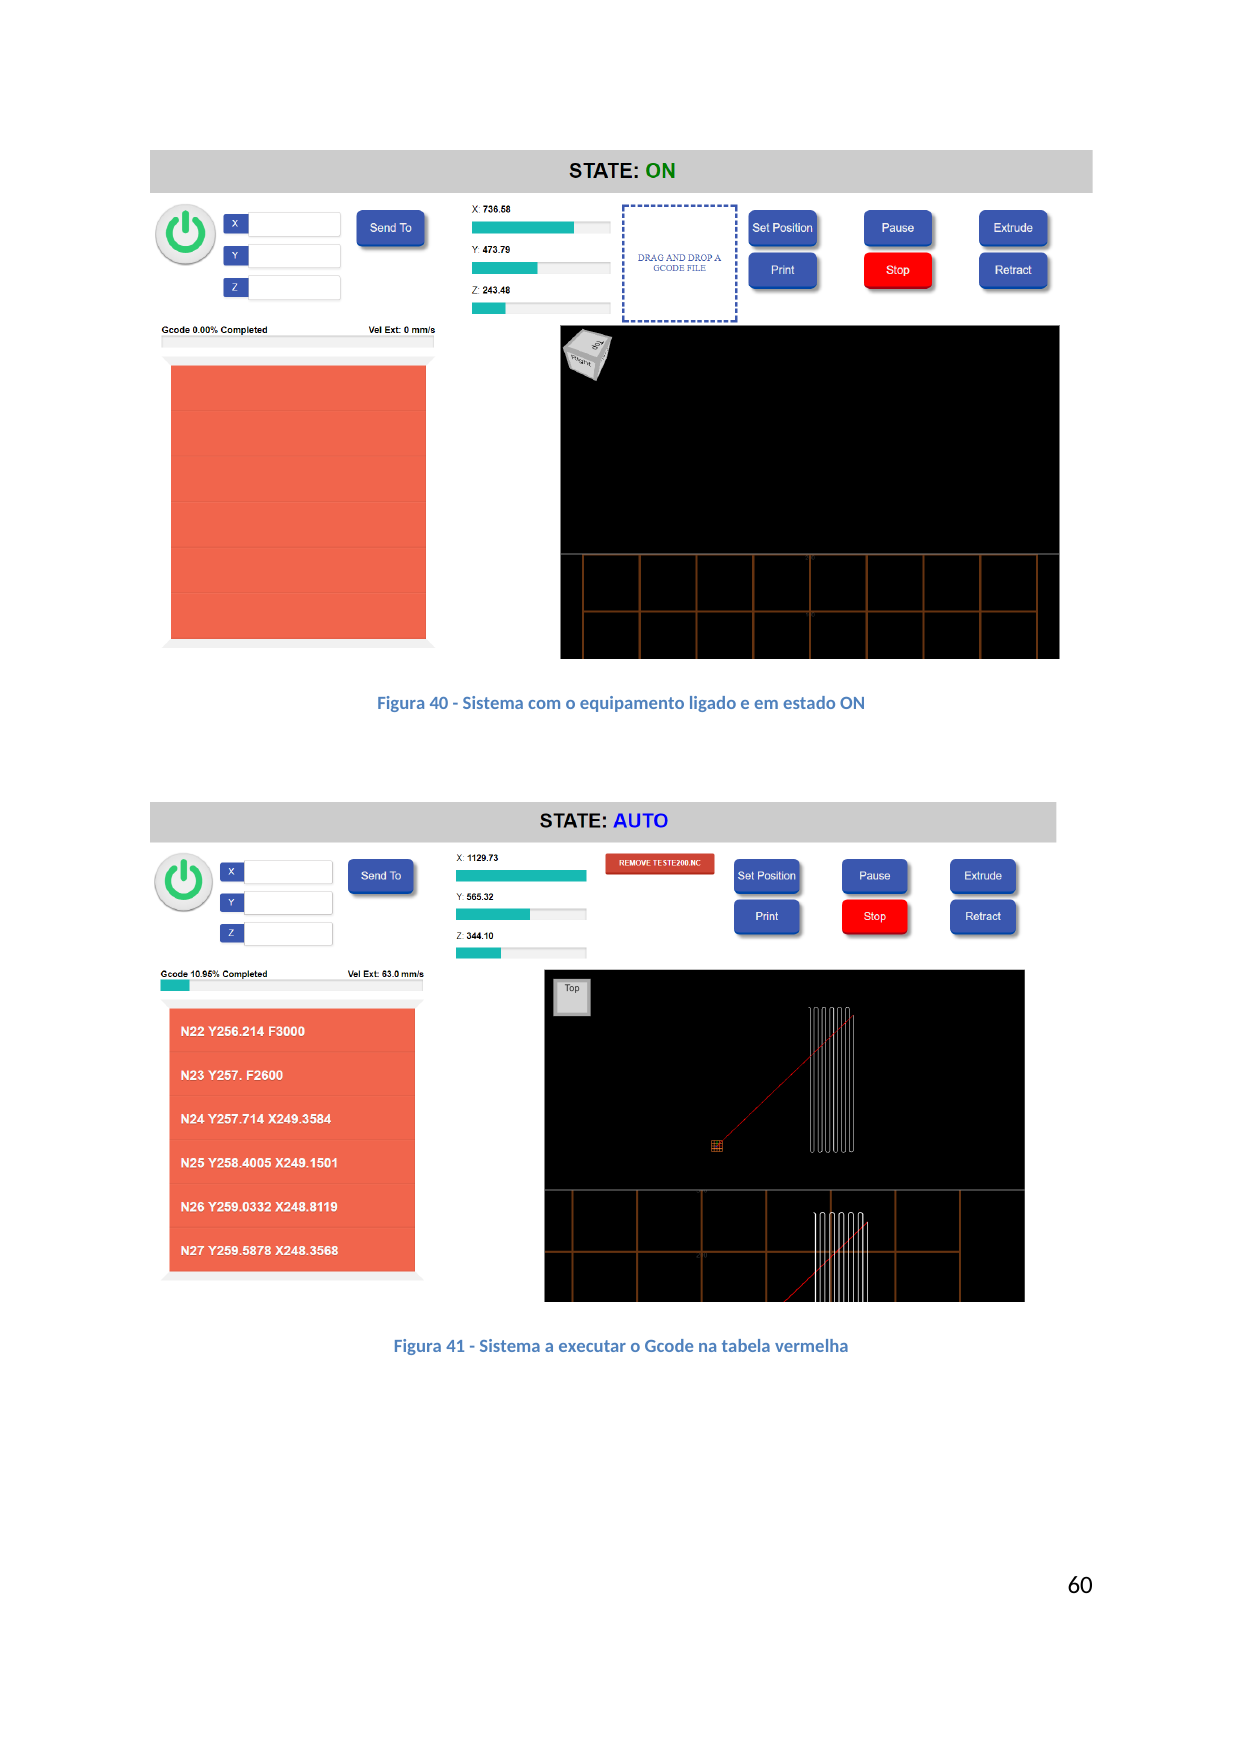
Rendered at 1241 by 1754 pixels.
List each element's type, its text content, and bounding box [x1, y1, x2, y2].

picture [150, 150, 1093, 659]
text Figura 40 - Sistema com o equipamento ligado e em estado ON [150, 691, 1092, 714]
text Figura 41 - Sistema a executar o Gcode na tabela vermelha [150, 1334, 1092, 1357]
picture [150, 802, 1057, 1302]
